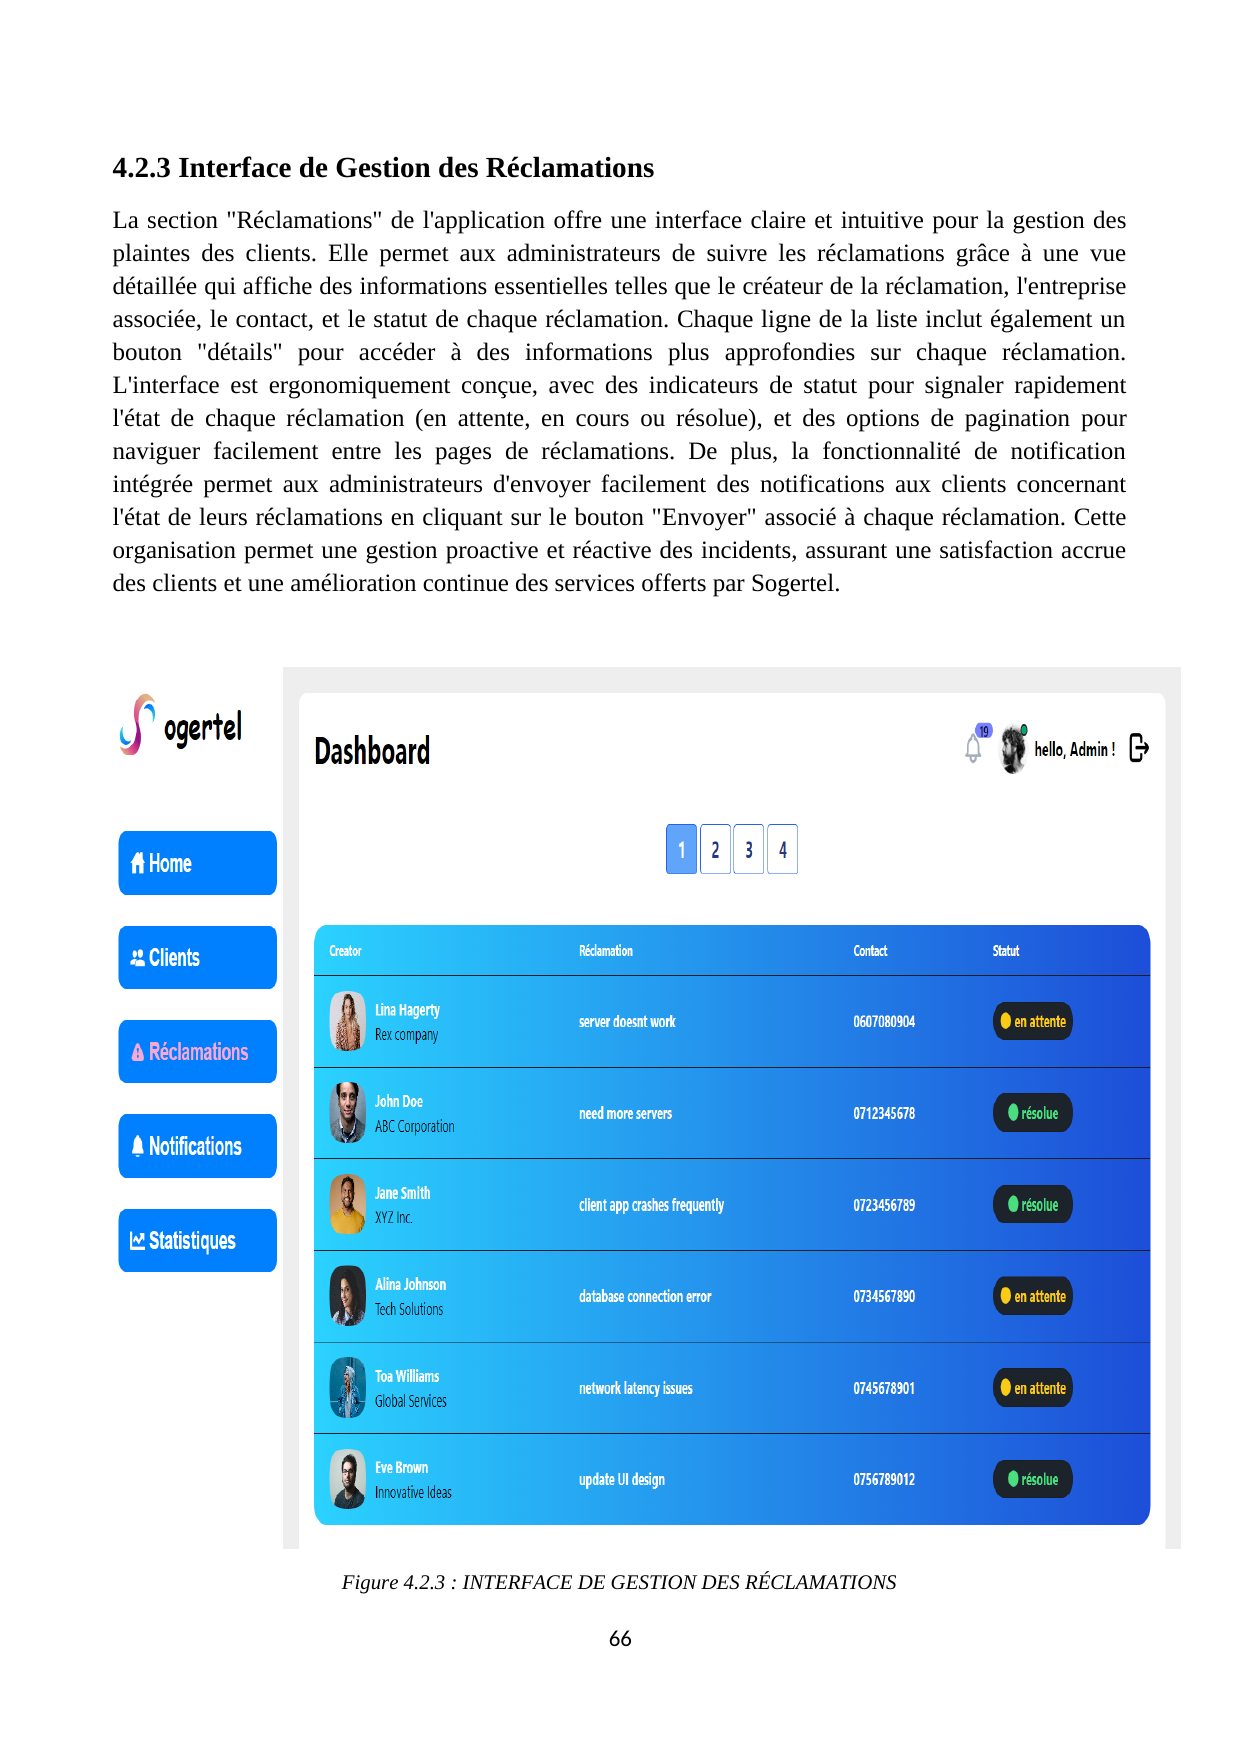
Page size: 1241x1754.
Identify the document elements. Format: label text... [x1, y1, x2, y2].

text La section "Réclamations" de l'application offre une interface claire et intuitive pour la gestion des plaintes des clients. Elle permet aux administrateurs de suivre les réclamations grâce à une vue détaillée qui affiche des informations essentielles telles que le créateur de la réclamation, l'entreprise associée, le contact, et le statut de chaque réclamation. Chaque ligne de la liste inclut également un bouton "détails" pour accéder à des informations plus approfondies sur chaque réclamation. L'interface est ergonomiquement conçue, avec des indicateurs de statut pour signaler rapidement l'état de chaque réclamation (en attente, en cours ou résolue), et des options de pagination pour naviguer facilement entre les pages de réclamations. De plus, la fonctionnalité de notification intégrée permet aux administrateurs d'envoyer facilement des notifications aux clients concernant l'état de leurs réclamations en cliquant sur le bouton "Envoyer" associé à chaque réclamation. Cette organisation permet une gestion proactive et réactive des incidents, assurant une satisfaction accrue des clients et une amélioration continue des services offerts par Sogertel. [112, 205, 1128, 597]
picture [112, 667, 1181, 1549]
subtitle 4.2.3 Interface de Gestion des Réclamations [112, 150, 1128, 183]
text Figure 4.2.3 : INTERFACE DE GESTION DES RÉCLAMATIONS [112, 1570, 1128, 1594]
